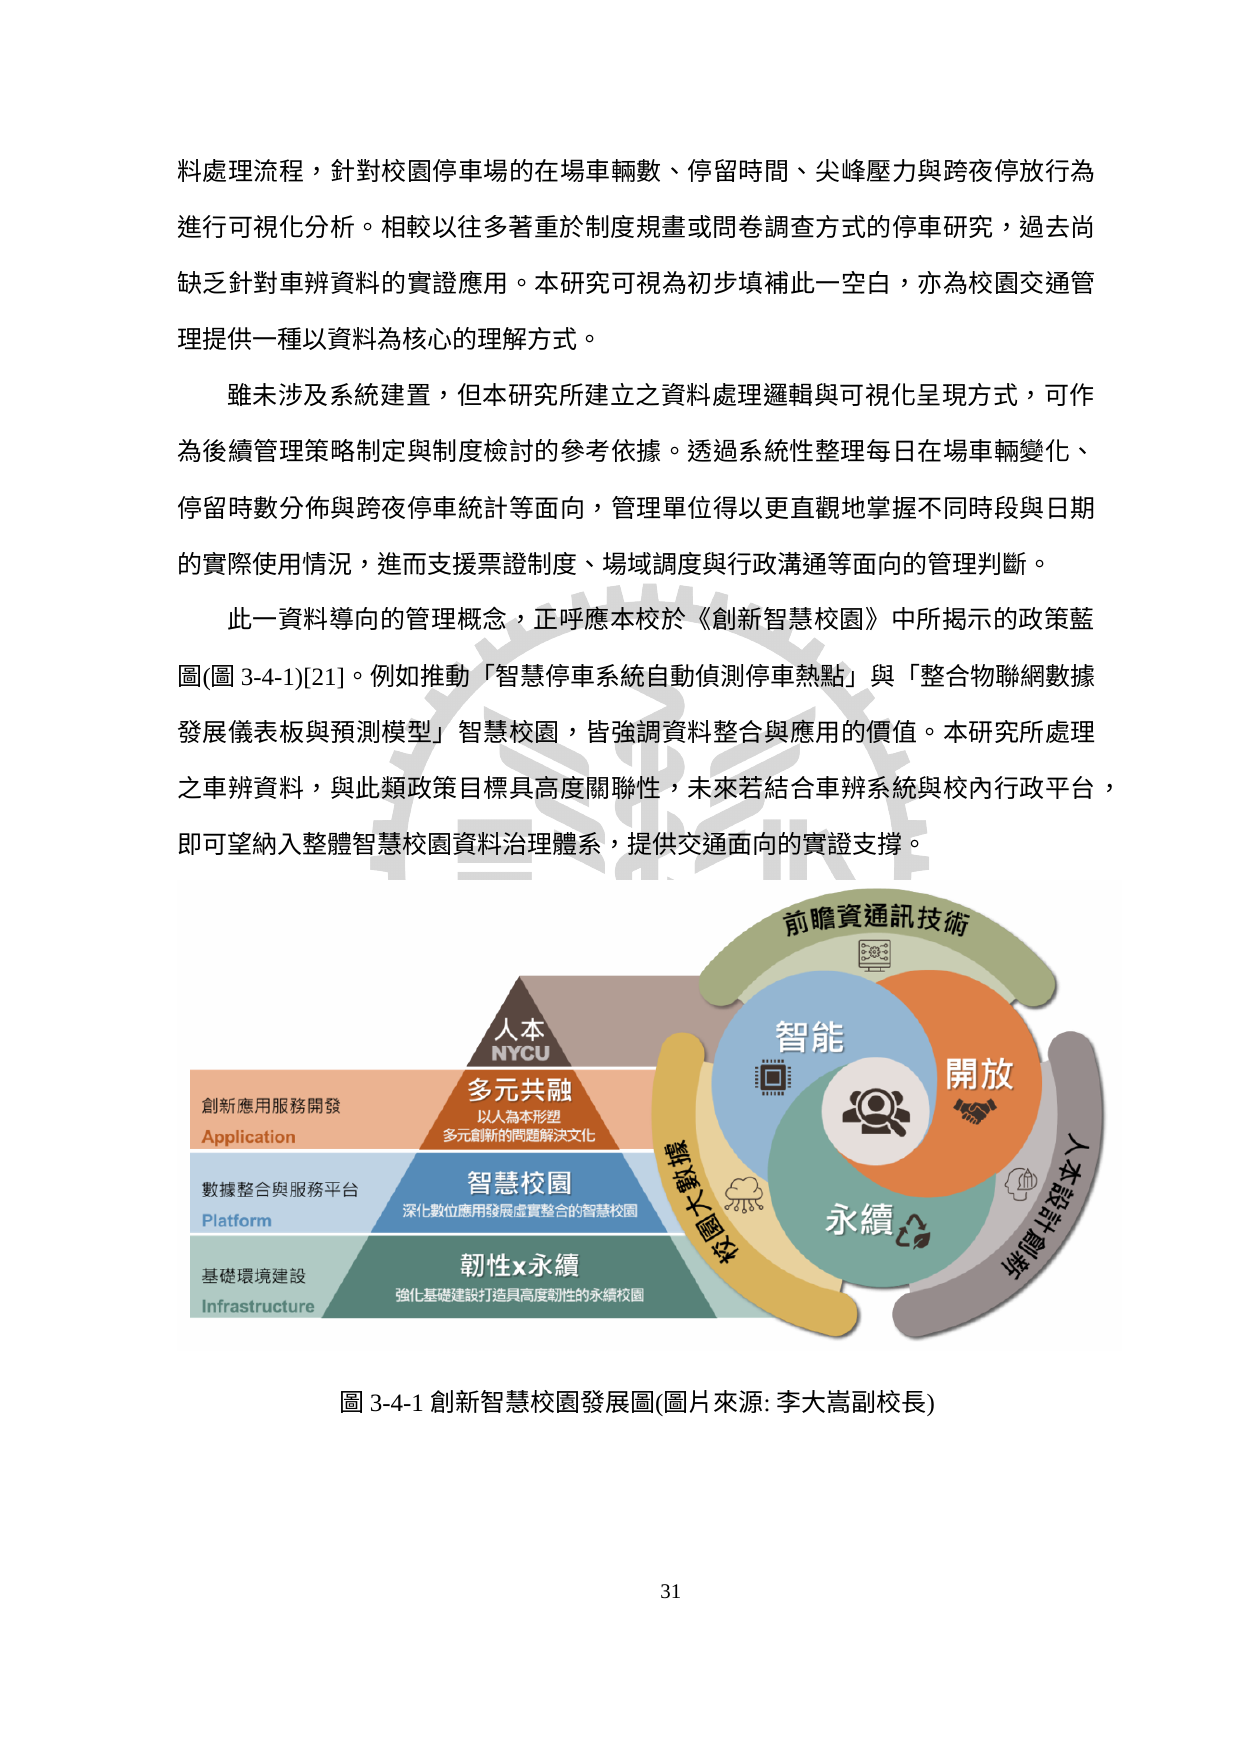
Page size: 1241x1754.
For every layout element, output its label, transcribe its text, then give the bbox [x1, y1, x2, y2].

text 此一資料導向的管理概念，正呼應本校於《創新智慧校園》中所揭示的政策藍圖(圖3-4-1)[21]。例如推動「智慧停車系統自動偵測停車熱點」與「整合物聯網數據發展儀表板與預測模型」智慧校園，皆強調資料整合與應用的價值。本研究所處理之車辨資料，與此類政策目標具高度關聯性，未來若結合車辨系統與校內行政平台，即可望納入整體智慧校園資料治理體系，提供交通面向的實證支撐。 [177, 599, 1097, 862]
picture [177, 880, 1123, 1351]
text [177, 151, 1097, 357]
text 圖3-4-1 創新智慧校園發展圖(圖片來源: 李大嵩副校長) [177, 1382, 1097, 1419]
text 雖未涉及系統建置，但本研究所建立之資料處理邏輯與可視化呈現方式，可作為後續管理策略制定與制度檢討的參考依據。透過系統性整理每日在場車輛變化、停留時數分佈與跨夜停車統計等面向，管理單位得以更直觀地掌握不同時段與日期的實際使用情況，進而支援票證制度、場域調度與行政溝通等面向的管理判斷。 [177, 375, 1097, 581]
